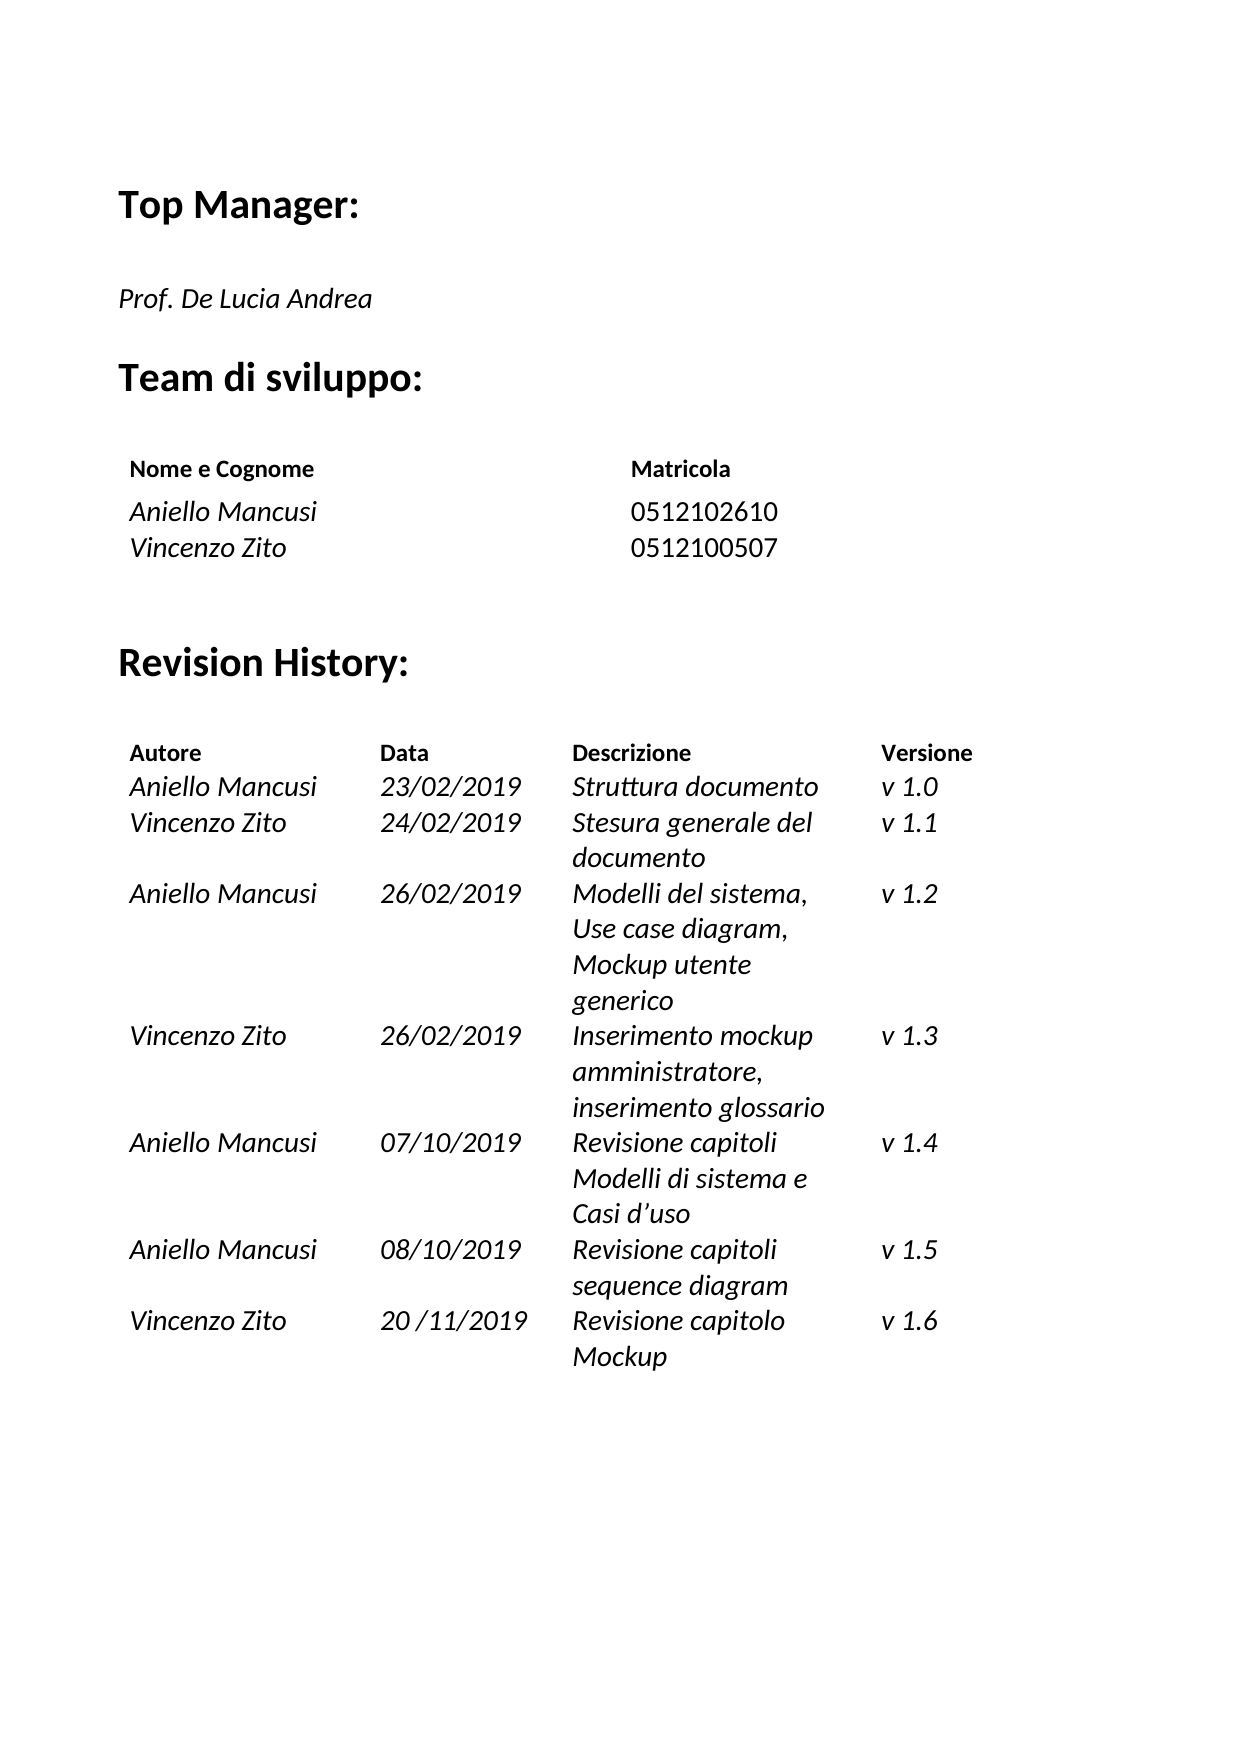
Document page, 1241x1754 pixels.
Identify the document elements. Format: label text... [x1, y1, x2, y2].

table_cell v 1.3 [870, 1018, 1120, 1124]
table_cell v 1.1 [870, 804, 1120, 875]
table_cell 26/02/2019 [369, 1018, 561, 1124]
table_cell Struttura documento [561, 768, 870, 804]
table_cell v 1.0 [870, 768, 1120, 804]
table_cell 24/02/2019 [369, 804, 561, 875]
table_header Nome e Cognome [118, 453, 619, 493]
table_cell Aniello Mancusi [118, 494, 619, 529]
table_cell Vincenzo Zito [118, 529, 619, 565]
table_cell 23/02/2019 [369, 768, 561, 804]
text Revision History: [118, 636, 1122, 687]
table_header Data [369, 738, 561, 768]
table_cell Inserimento mockup amministratore, inserimento glossario [561, 1018, 870, 1124]
table_cell Revisione capitoli sequence diagram [561, 1231, 870, 1302]
table_cell 26/02/2019 [369, 875, 561, 1017]
table_cell v 1.6 [870, 1303, 1120, 1374]
table_cell Vincenzo Zito [118, 1018, 369, 1124]
text Team di sviluppo: [118, 351, 1122, 402]
table_cell v 1.4 [870, 1124, 1120, 1231]
table_cell v 1.2 [870, 875, 1120, 1017]
table_cell Stesura generale del documento [561, 804, 870, 875]
table_cell Aniello Mancusi [118, 768, 369, 804]
table_cell Aniello Mancusi [118, 1124, 369, 1231]
table_header Autore [118, 738, 369, 768]
table_cell Revisione capitoli Modelli di sistema e Casi d’uso [561, 1124, 870, 1231]
table_cell 07/10/2019 [369, 1124, 561, 1231]
table_cell Vincenzo Zito [118, 804, 369, 875]
table_cell Aniello Mancusi [118, 875, 369, 1017]
table_cell 0512102610 [619, 494, 1120, 529]
text Top Manager: [118, 178, 1122, 229]
table_cell Revisione capitolo Mockup [561, 1303, 870, 1374]
table_cell 20 /11/2019 [369, 1303, 561, 1374]
table_header Versione [870, 738, 1120, 768]
table_cell Aniello Mancusi [118, 1231, 369, 1302]
table_header Matricola [619, 453, 1120, 493]
table_cell 0512100507 [619, 529, 1120, 565]
table_cell Vincenzo Zito [118, 1303, 369, 1374]
table_header Descrizione [561, 738, 870, 768]
text Prof. De Lucia Andrea [118, 280, 1122, 315]
table_cell v 1.5 [870, 1231, 1120, 1302]
table_cell 08/10/2019 [369, 1231, 561, 1302]
table_cell Modelli del sistema, Use case diagram, Mockup utente generico [561, 875, 870, 1017]
